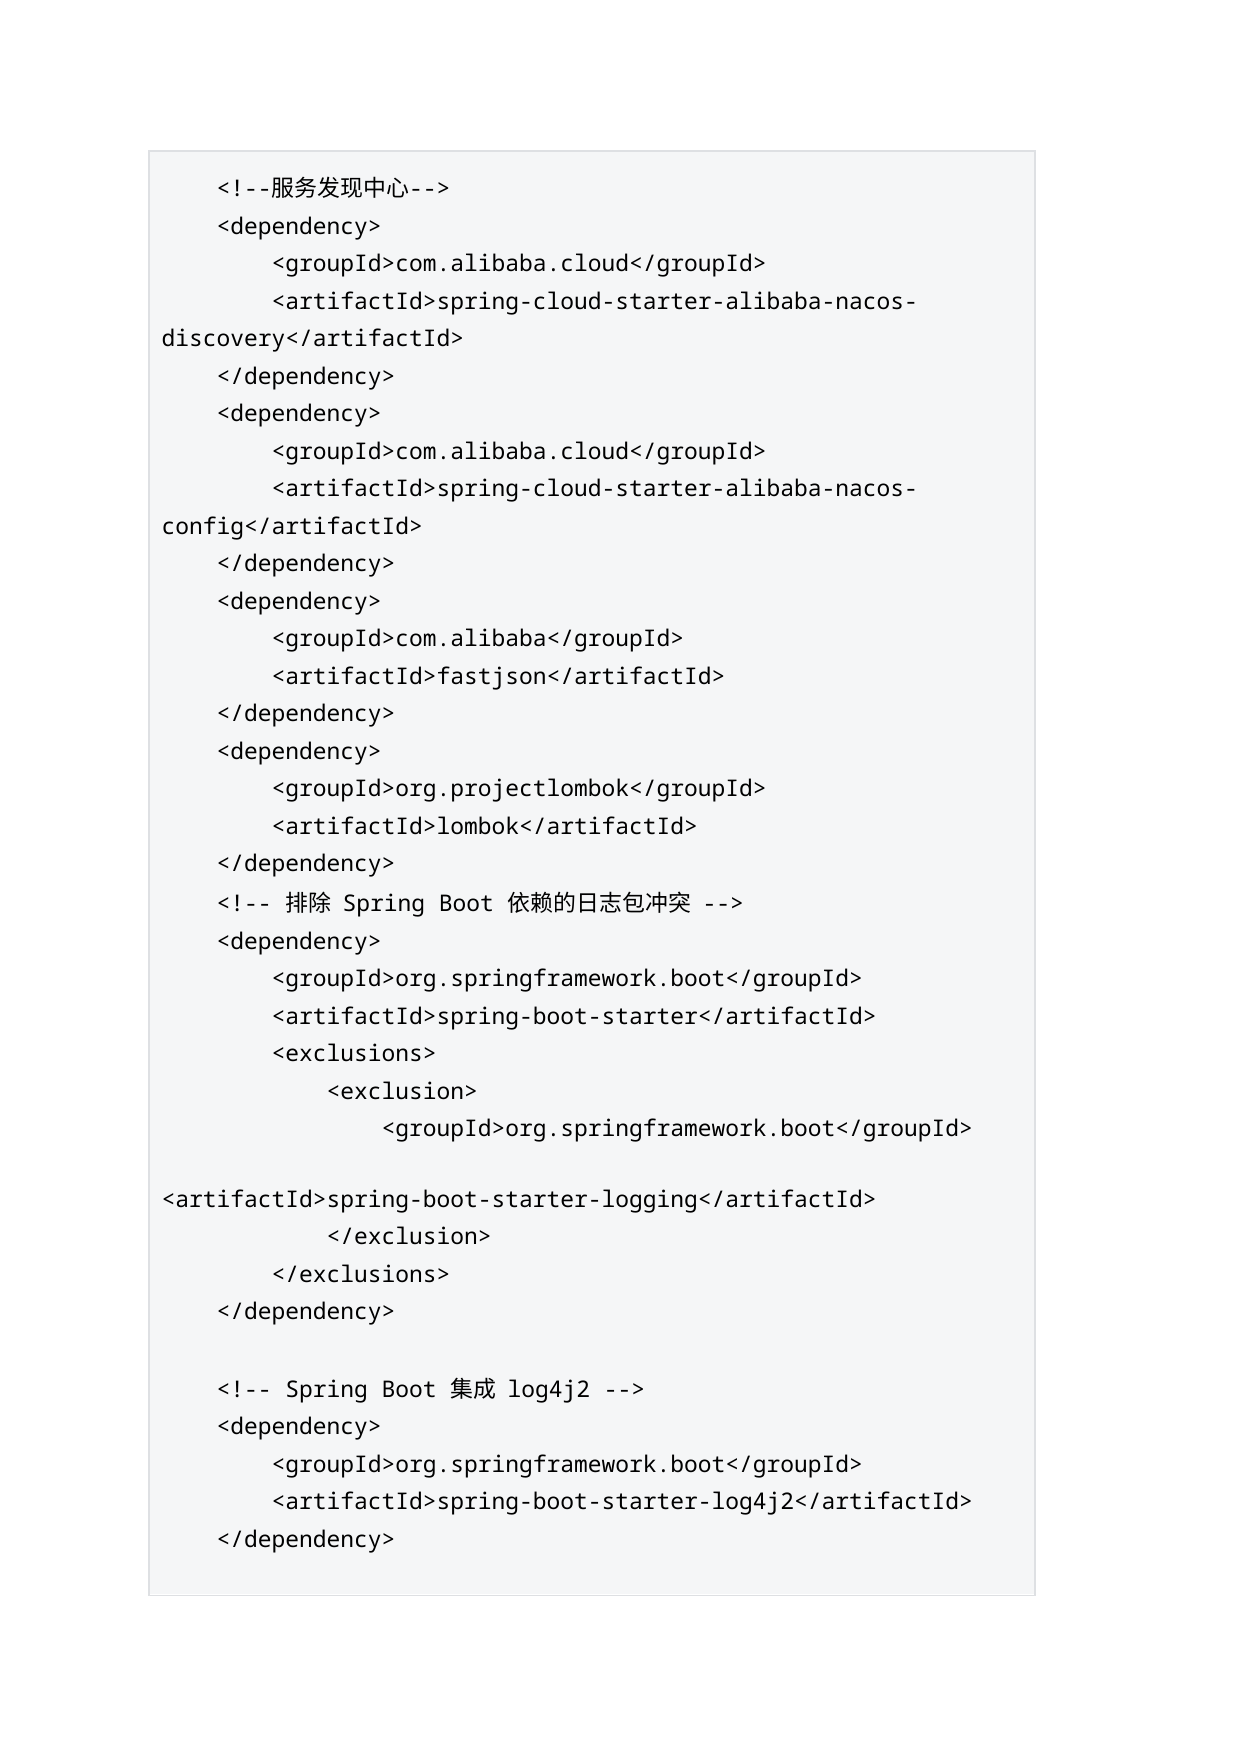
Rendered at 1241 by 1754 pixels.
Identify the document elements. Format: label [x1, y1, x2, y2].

table_header [150, 152, 1034, 1594]
